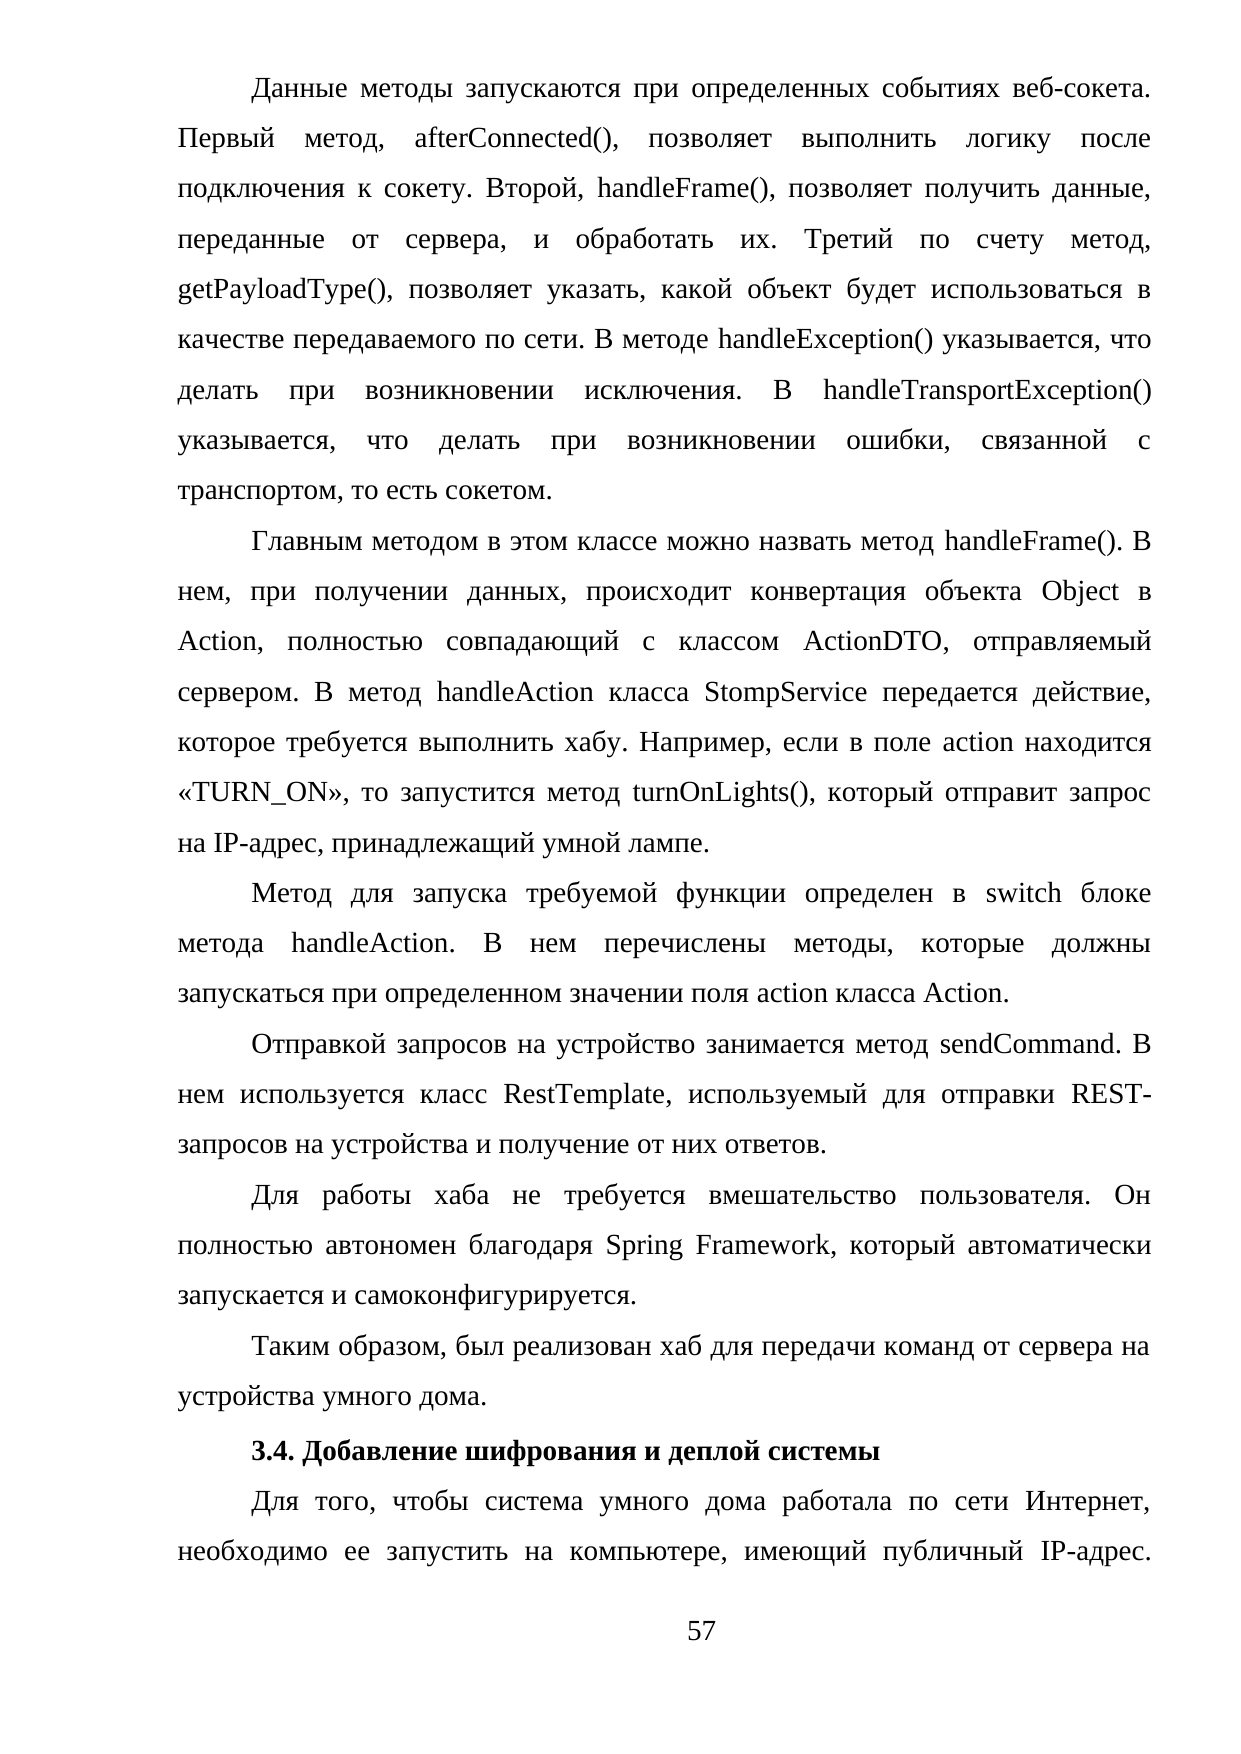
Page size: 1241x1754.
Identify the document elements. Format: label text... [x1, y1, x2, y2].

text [177, 1483, 1152, 1567]
text Главным методом в этом классе можно назвать метод handleFrame(). В нем, при получении данных, происходит конвертация объекта Object в Action, полностью совпадающий с классом ActionDTO, отправляемый сервером. В метод handleAction класса StompService передается действие, которое требуется выполнить хабу. Например, если в поле action находится «TURN_ON», то запустится метод turnOnLights(), который отправит запрос на IP-адрес, принадлежащий умной лампе. [177, 523, 1152, 858]
text Метод для запуска требуемой функции определен в switch блоке метода handleAction. В нем перечислены методы, которые должны запускаться при определенном значении поля action класса Action. [177, 875, 1152, 1009]
text Отправкой запросов на устройство занимается метод sendCommand. В нем используется класс RestTemplate, используемый для отправки REST-запросов на устройства и получение от них ответов. [177, 1026, 1152, 1160]
text Для работы хаба не требуется вмешательство пользователя. Он полностью автономен благодаря Spring Framework, который автоматически запускается и самоконфигурируется. [177, 1177, 1152, 1311]
text Таким образом, был реализован хаб для передачи команд от сервера на устройства умного дома. [177, 1328, 1152, 1412]
text 3.4. Добавление шифрования и деплой системы [177, 1433, 1152, 1466]
text Данные методы запускаются при определенных событиях веб-сокета. Первый метод, afterConnected(), позволяет выполнить логику после подключения к сокету. Второй, handleFrame(), позволяет получить данные, переданные от сервера, и обработать их. Третий по счету метод, getPayloadType(), позволяет указать, какой объект будет использоваться в качестве передаваемого по сети. В методе handleException() указывается, что делать при возникновении исключения. В handleTransportException() указывается, что делать при возникновении ошибки, связанной с транспортом, то есть сокетом. [177, 70, 1152, 506]
